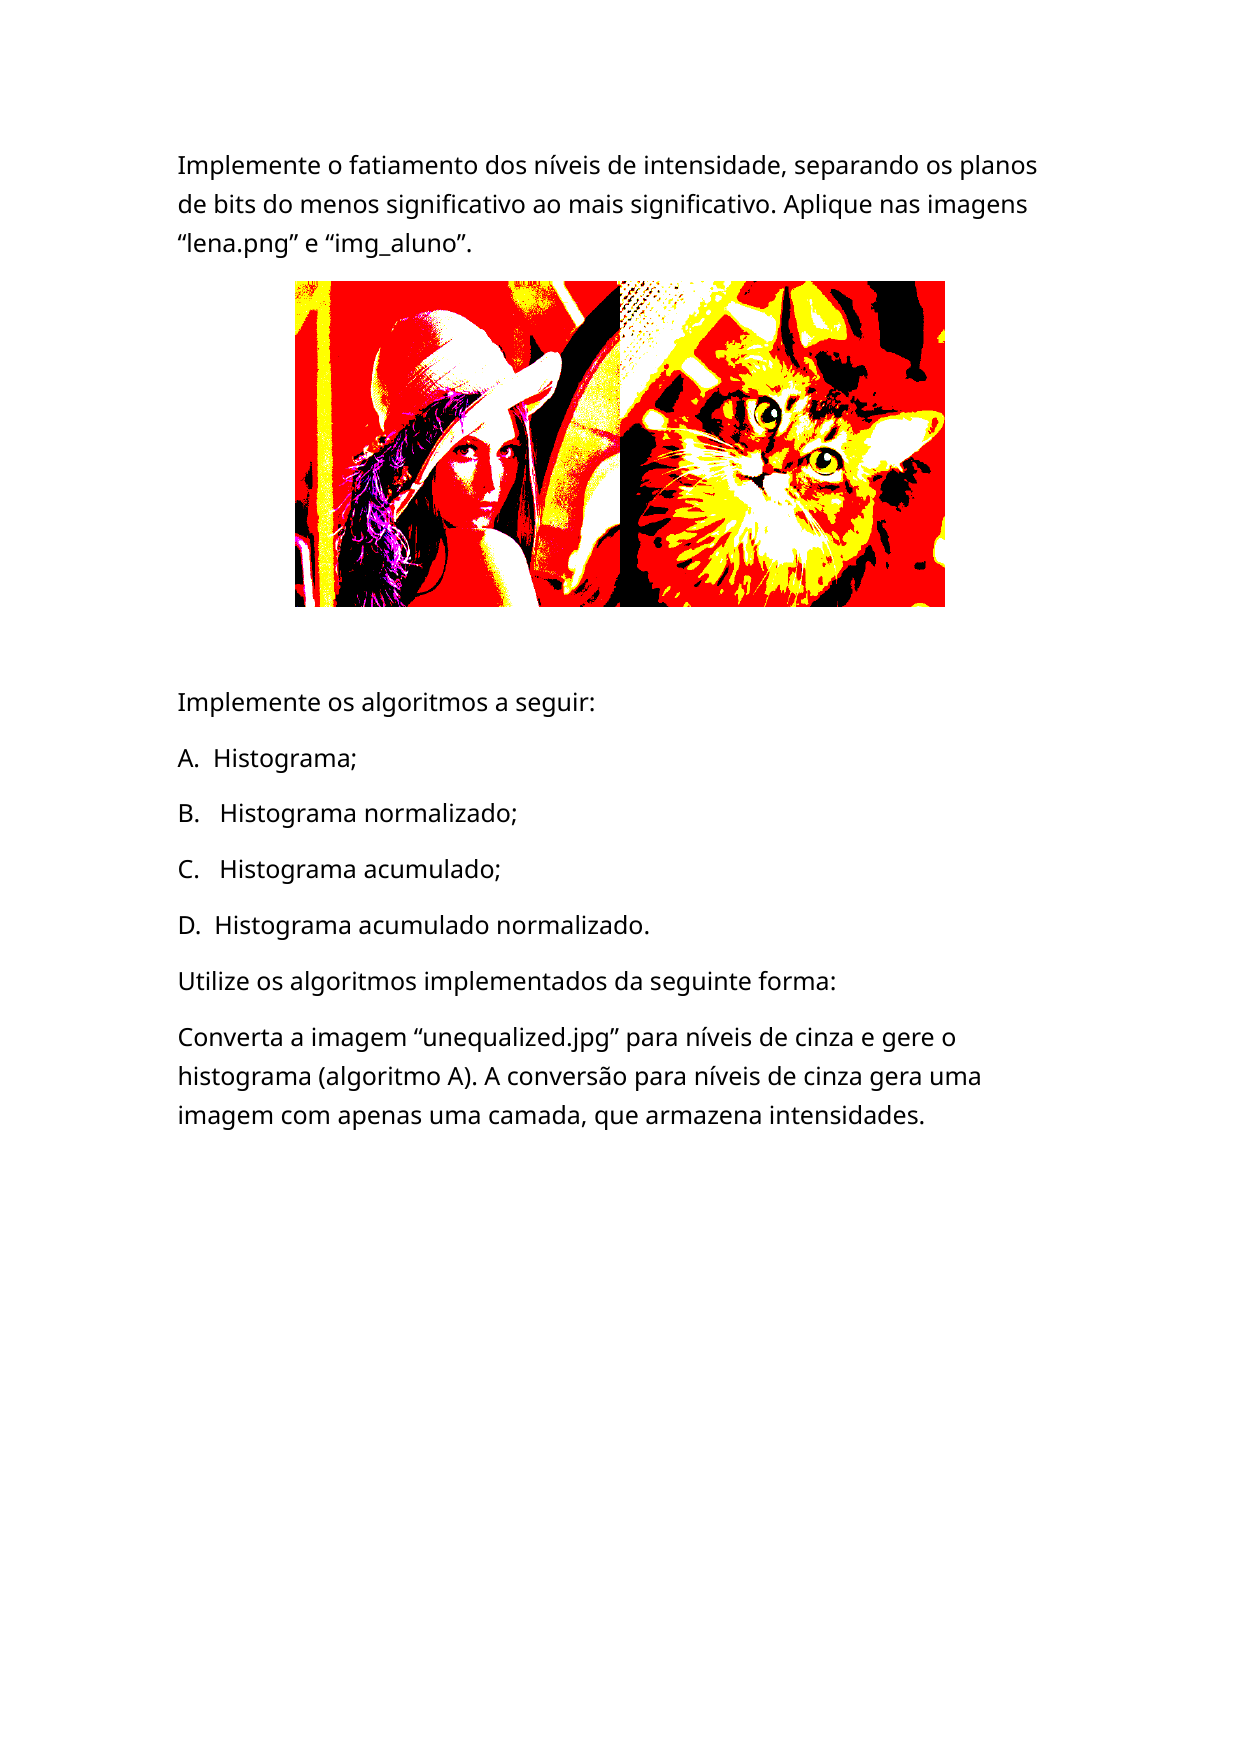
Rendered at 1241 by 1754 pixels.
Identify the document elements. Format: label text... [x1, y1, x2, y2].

text A. Histograma; [177, 740, 1063, 774]
text Converta a imagem “unequalized.jpg” para níveis de cinza e gere o histograma (algoritmo A). A conversão para níveis de cinza gera uma imagem com apenas uma camada, que armazena intensidades. [177, 1019, 1063, 1132]
text Implemente os algoritmos a seguir: [177, 684, 1063, 718]
text B. Histograma normalizado; [177, 796, 1063, 830]
text C. Histograma acumulado; [177, 852, 1063, 886]
picture [295, 281, 945, 607]
text Implemente o fatiamento dos níveis de intensidade, separando os planos de bits do menos significativo ao mais significativo. Aplique nas imagens “lena.png” e “img_aluno”. [177, 148, 1063, 260]
text D. Histograma acumulado normalizado. [177, 908, 1063, 942]
text Utilize os algoritmos implementados da seguinte forma: [177, 963, 1063, 998]
